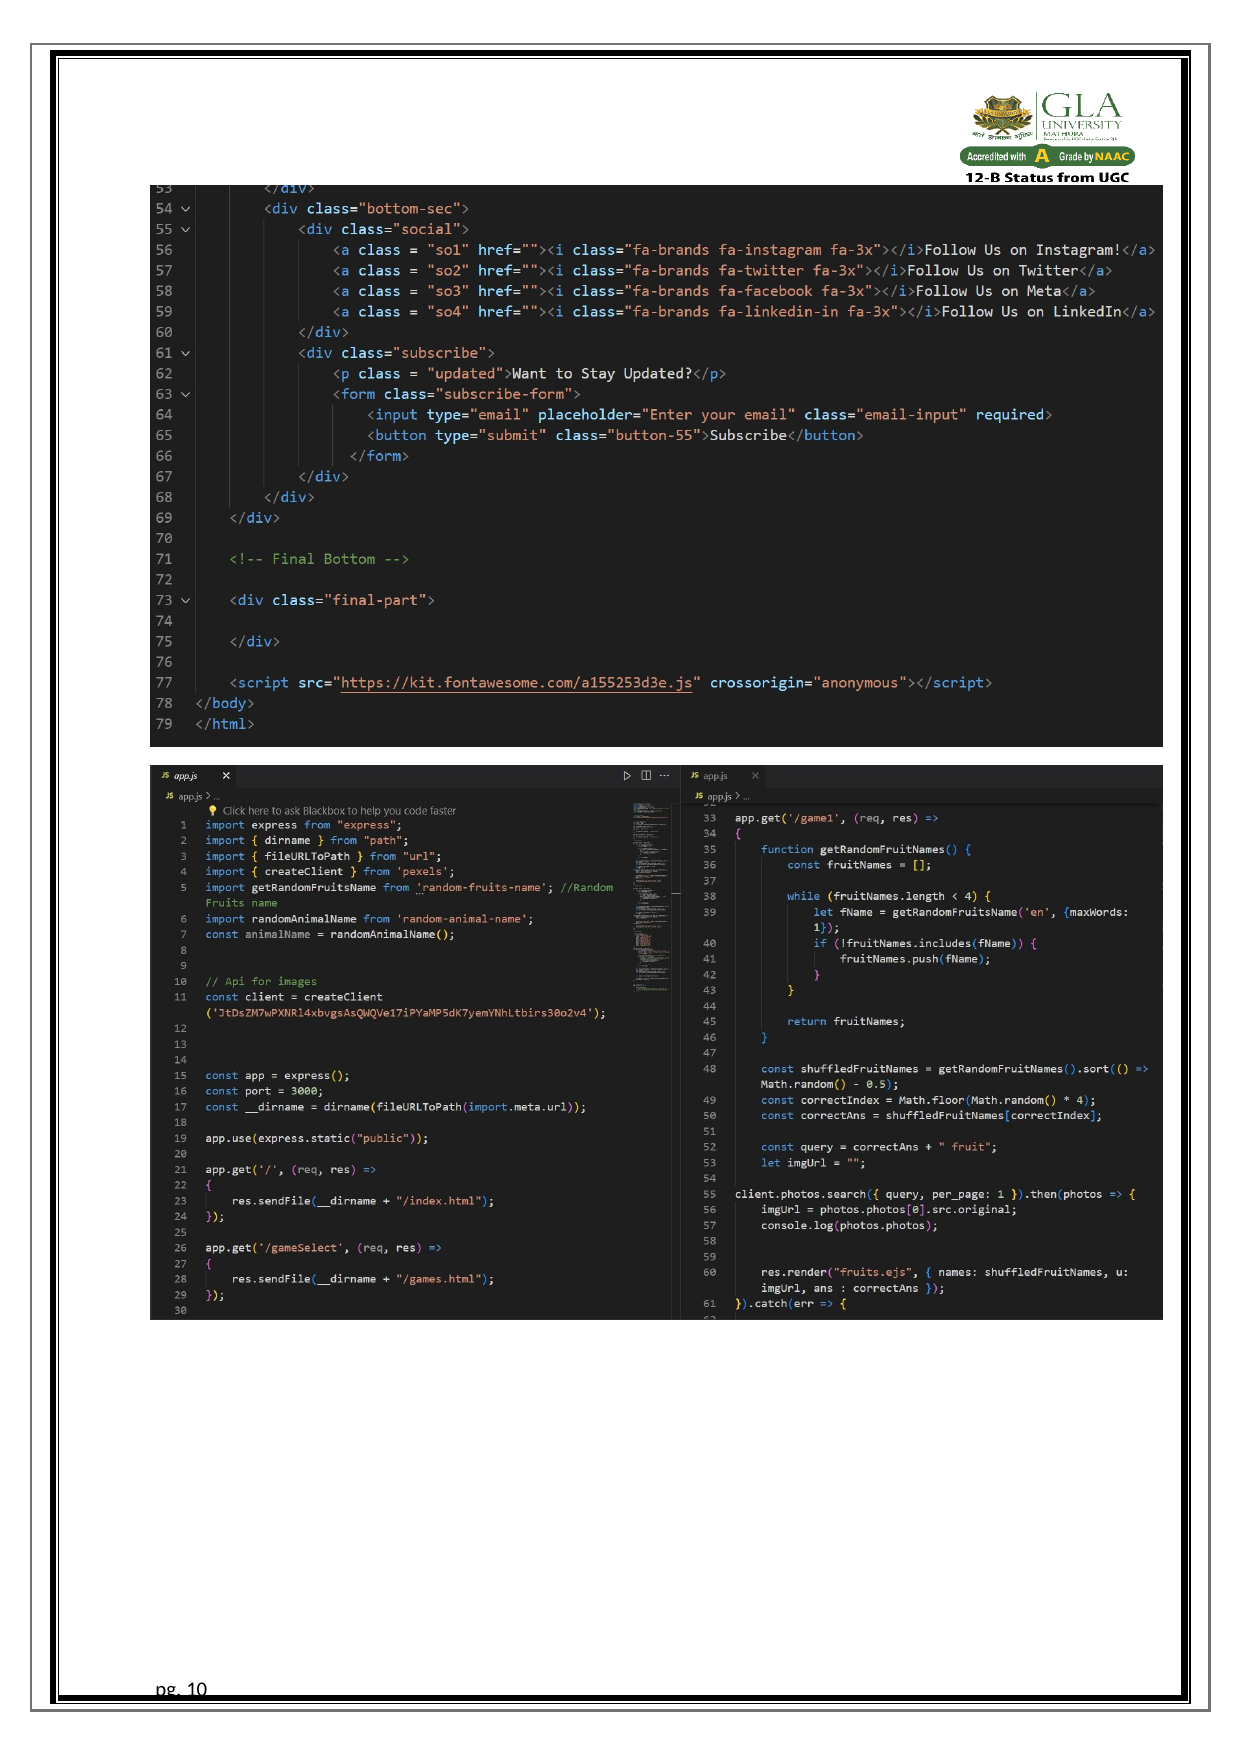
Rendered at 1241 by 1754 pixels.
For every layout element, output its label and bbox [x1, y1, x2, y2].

picture [958, 90, 1137, 184]
picture [150, 185, 1163, 747]
picture [150, 765, 1163, 1320]
